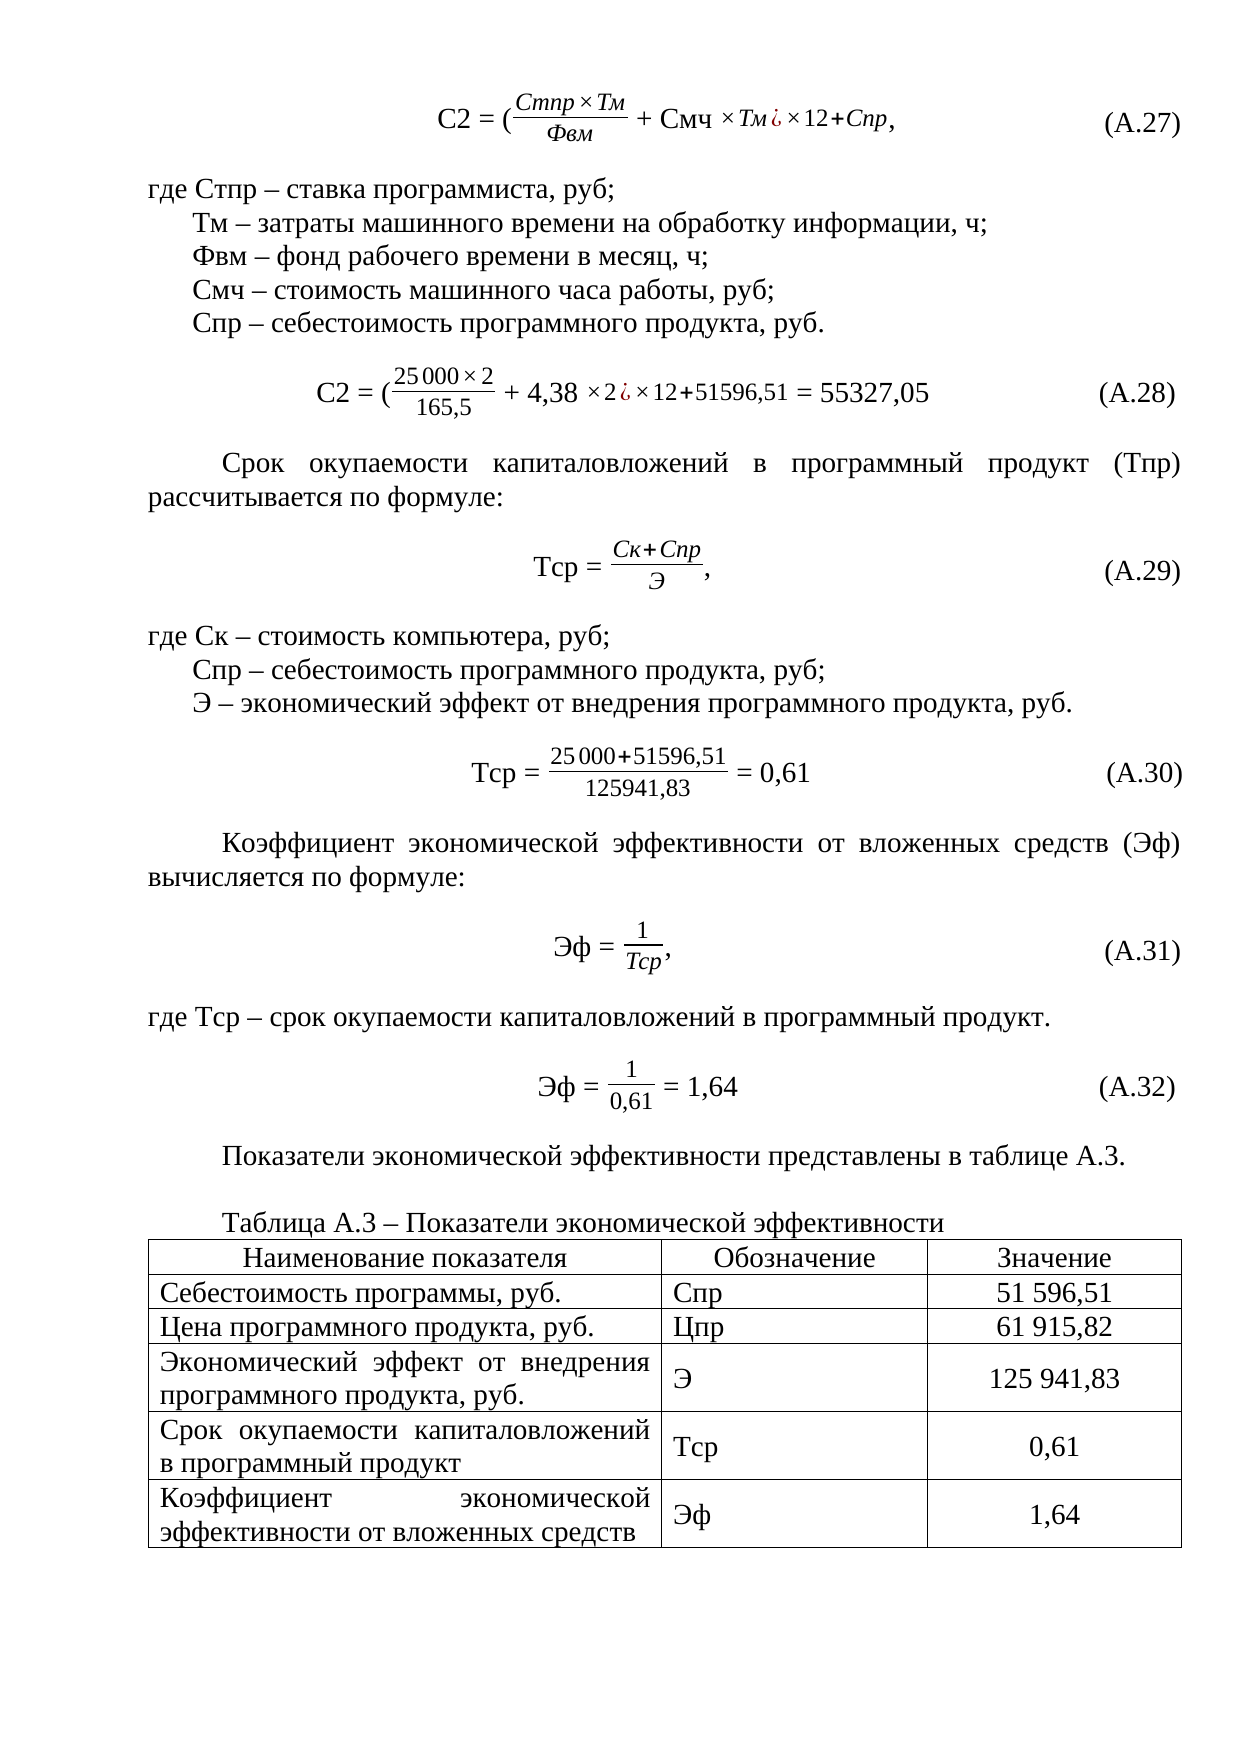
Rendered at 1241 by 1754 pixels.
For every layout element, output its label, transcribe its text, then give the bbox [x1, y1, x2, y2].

table_header Эф = , [147, 916, 989, 975]
text Фвм – фонд рабочего времени в месяц, ч; [148, 238, 1181, 272]
table_cell Цпр [662, 1309, 927, 1343]
text где Тср – срок окупаемости капиталовложений в программный продукт. [148, 999, 1181, 1032]
table_cell 1,64 [928, 1480, 1181, 1547]
text Тм – затраты машинного времени на обработку информации, ч; [148, 205, 1181, 238]
table_cell Эф [662, 1480, 927, 1547]
text Спр – себестоимость программного продукта, руб; [148, 652, 1181, 686]
table_header (А.29) [989, 536, 1181, 595]
list Тср = = 0,61 (А.30) [148, 743, 1211, 802]
list Срок окупаемости капиталовложений в программный продукт (Тпр) рассчитывается по формуле: [148, 445, 1181, 512]
table_cell Себестоимость программы, руб. [149, 1275, 661, 1308]
table_cell 61 915,82 [928, 1309, 1181, 1343]
text Коэффициент экономической эффективности от вложенных средств (Эф) вычисляется по формуле: [148, 825, 1181, 892]
table_cell Тср [662, 1412, 927, 1479]
table_cell 125 941,83 [928, 1344, 1181, 1411]
list Показатели экономической эффективности представлены в таблице А.3. [148, 1138, 1181, 1172]
list где Ск – стоимость компьютера, руб; [148, 618, 1181, 652]
text Смч – стоимость машинного часа работы, руб; [148, 272, 1181, 305]
table_header С2 = ( + Смч , [147, 89, 989, 148]
table_cell 51 596,51 [928, 1275, 1181, 1308]
table_cell Экономический эффект от внедрения программного продукта, руб. [149, 1344, 661, 1411]
table_header Тср = , [147, 536, 989, 595]
table_header Обозначение [662, 1240, 927, 1274]
text Э – экономический эффект от внедрения программного продукта, руб. [148, 686, 1181, 719]
table_cell Коэффициент экономической эффективности от вложенных средств [149, 1480, 661, 1547]
text где Стпр – ставка программиста, руб; [148, 171, 1181, 205]
list Таблица А.3 – Показатели экономической эффективности [148, 1206, 1181, 1239]
table_header (А.31) [989, 916, 1181, 975]
table_header Значение [928, 1240, 1181, 1274]
table_cell Срок окупаемости капиталовложений в программный продукт [149, 1412, 661, 1479]
table_header (А.27) [989, 89, 1181, 148]
table_cell Спр [662, 1275, 927, 1308]
text Спр – себестоимость программного продукта, руб. [148, 305, 1181, 339]
text Эф = = 1,64 (А.32) [148, 1056, 1196, 1115]
table_cell Цена программного продукта, руб. [149, 1309, 661, 1343]
table_header Наименование показателя [149, 1240, 661, 1274]
table_cell Э [662, 1344, 927, 1411]
table_cell 0,61 [928, 1412, 1181, 1479]
list С2 = ( + 4,38 = 55327,05 (А.28) [148, 363, 1196, 422]
